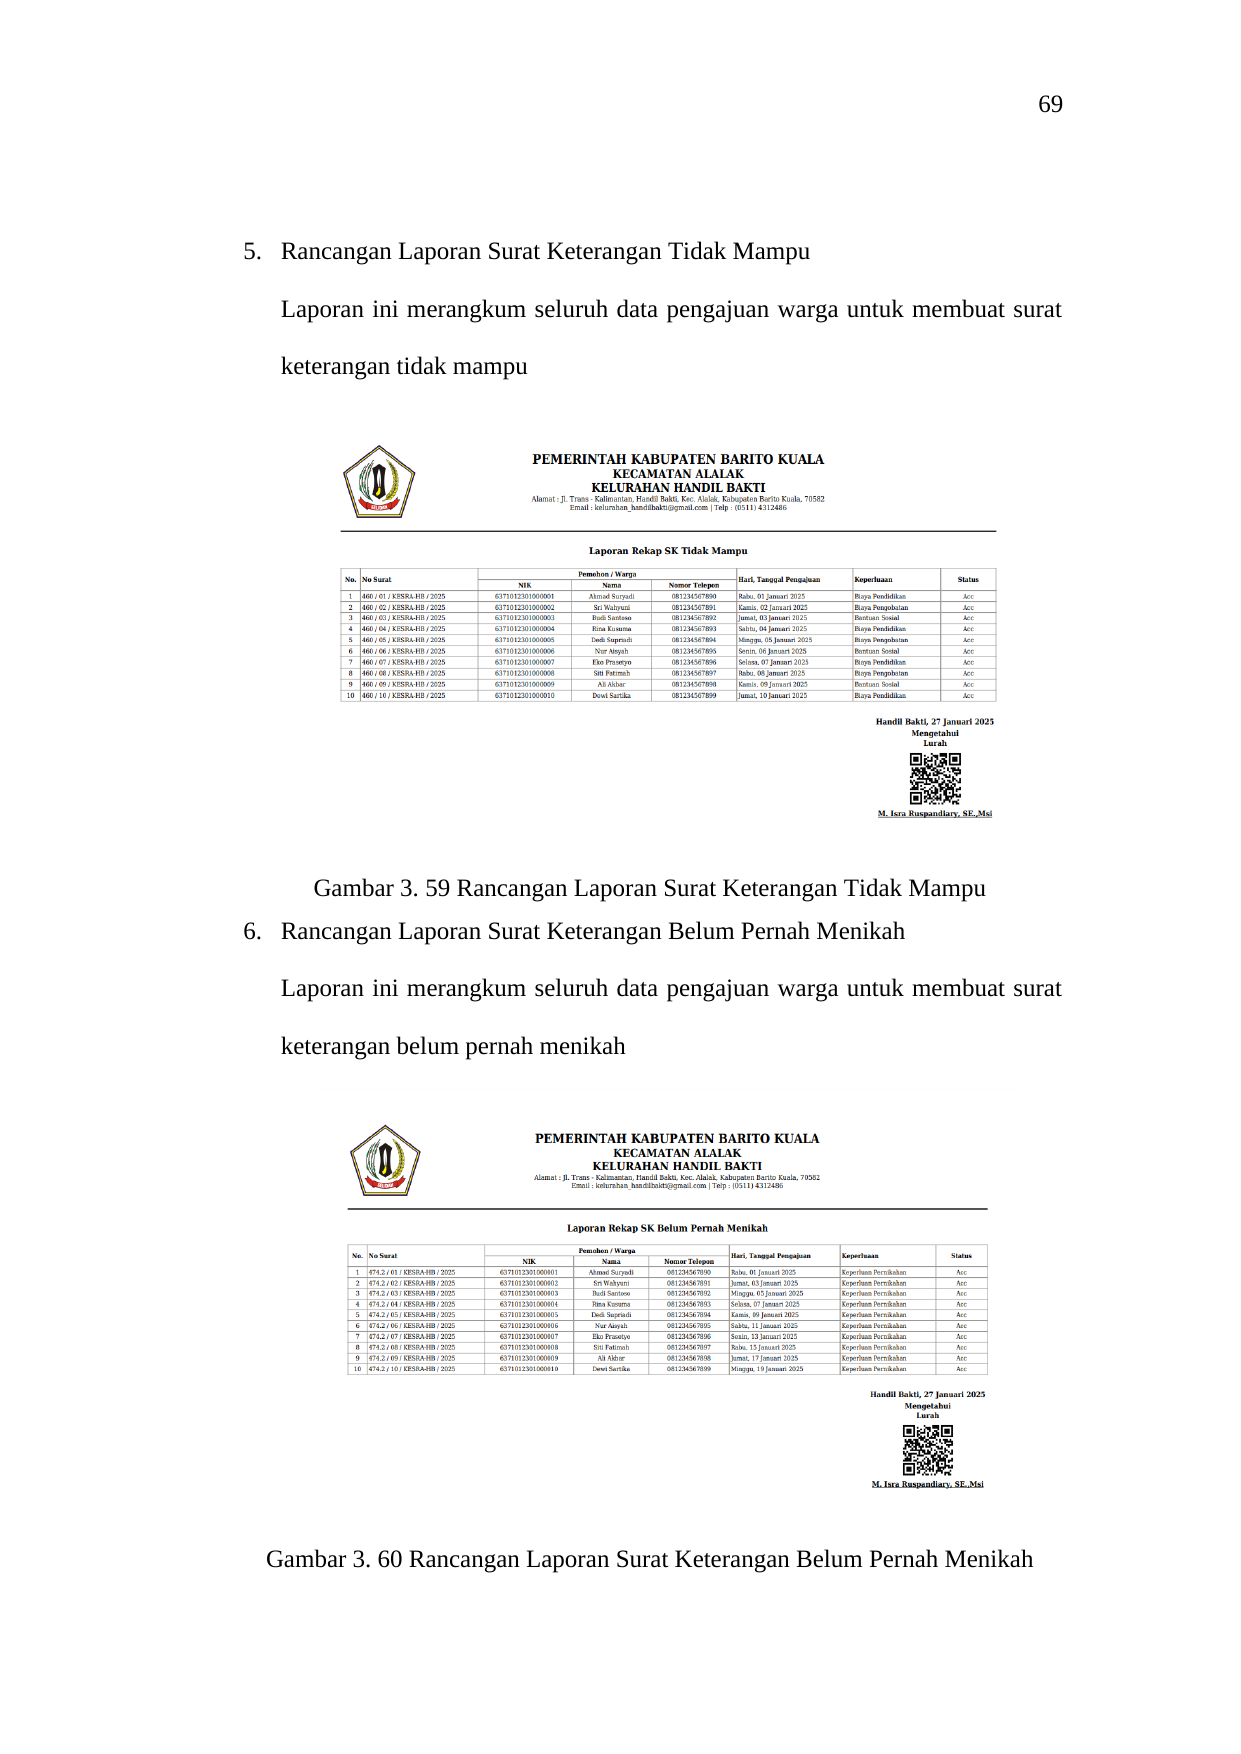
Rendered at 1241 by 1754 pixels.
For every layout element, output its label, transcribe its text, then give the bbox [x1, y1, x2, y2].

text Gambar 3. 60 Rancangan Laporan Surat Keterangan Belum Pernah Menikah [236, 1544, 1063, 1573]
list Rancangan Laporan Surat Keterangan Tidak Mampu [243, 236, 1063, 265]
list Laporan ini merangkum seluruh data pengajuan warga untuk membuat surat keterangan tidak mampu [281, 294, 1063, 380]
picture [314, 1088, 1022, 1531]
text Gambar 3. 59 Rancangan Laporan Surat Keterangan Tidak Mampu [236, 873, 1063, 902]
picture [306, 408, 1031, 859]
list Rancangan Laporan Surat Keterangan Belum Pernah Menikah [243, 916, 1063, 945]
list Laporan ini merangkum seluruh data pengajuan warga untuk membuat surat keterangan belum pernah menikah [281, 973, 1063, 1060]
